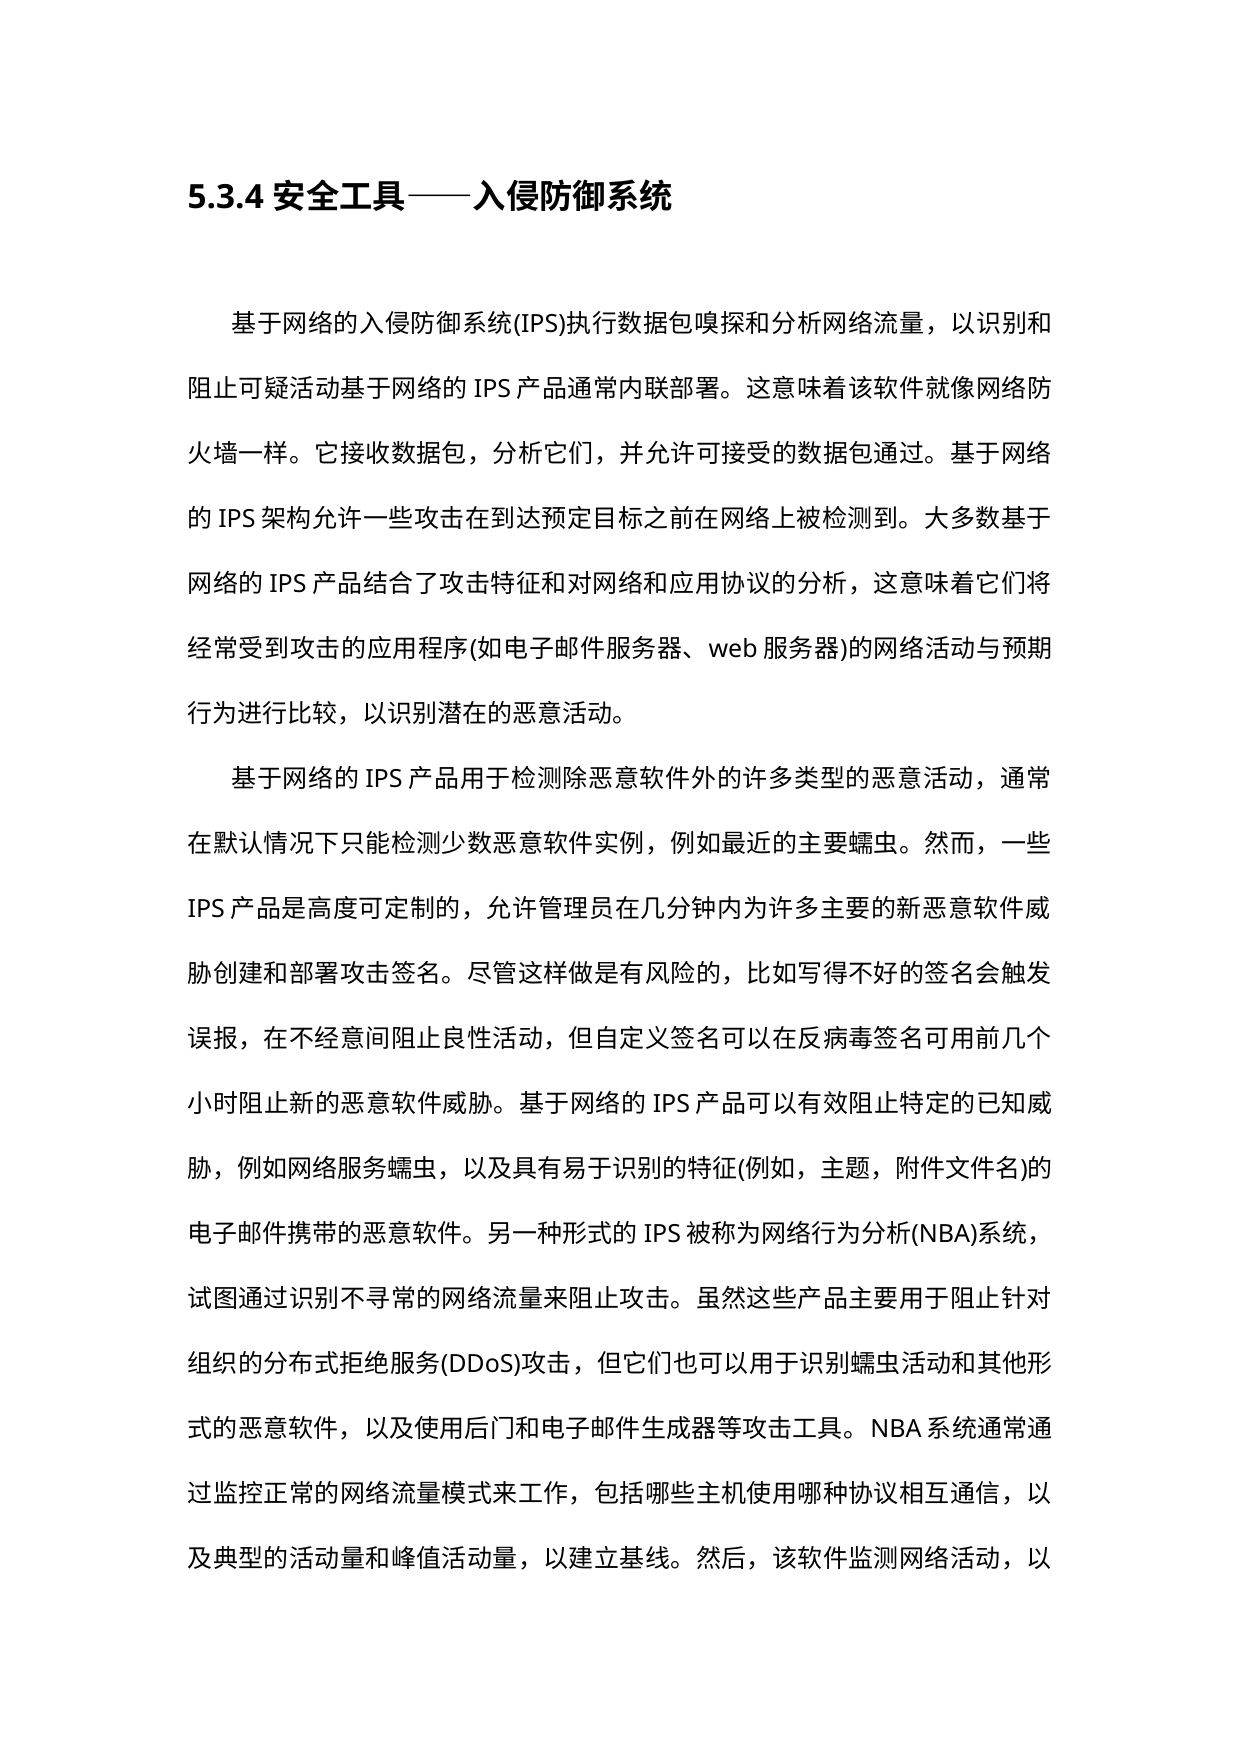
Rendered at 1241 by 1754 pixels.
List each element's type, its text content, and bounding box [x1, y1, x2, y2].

text 基于网络的入侵防御系统(IPS)执行数据包嗅探和分析网络流量，以识别和阻止可疑活动基于网络的IPS产品通常内联部署。这意味着该软件就像网络防火墙一样。它接收数据包，分析它们，并允许可接受的数据包通过。基于网络的IPS架构允许一些攻击在到达预定目标之前在网络上被检测到。大多数基于网络的IPS产品结合了攻击特征和对网络和应用协议的分析，这意味着它们将经常受到攻击的应用程序(如电子邮件服务器、web服务器)的网络活动与预期行为进行比较，以识别潜在的恶意活动。 [187, 289, 1053, 744]
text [187, 744, 1053, 1589]
subtitle 5.3.4 安全工具——入侵防御系统 [187, 162, 1053, 227]
